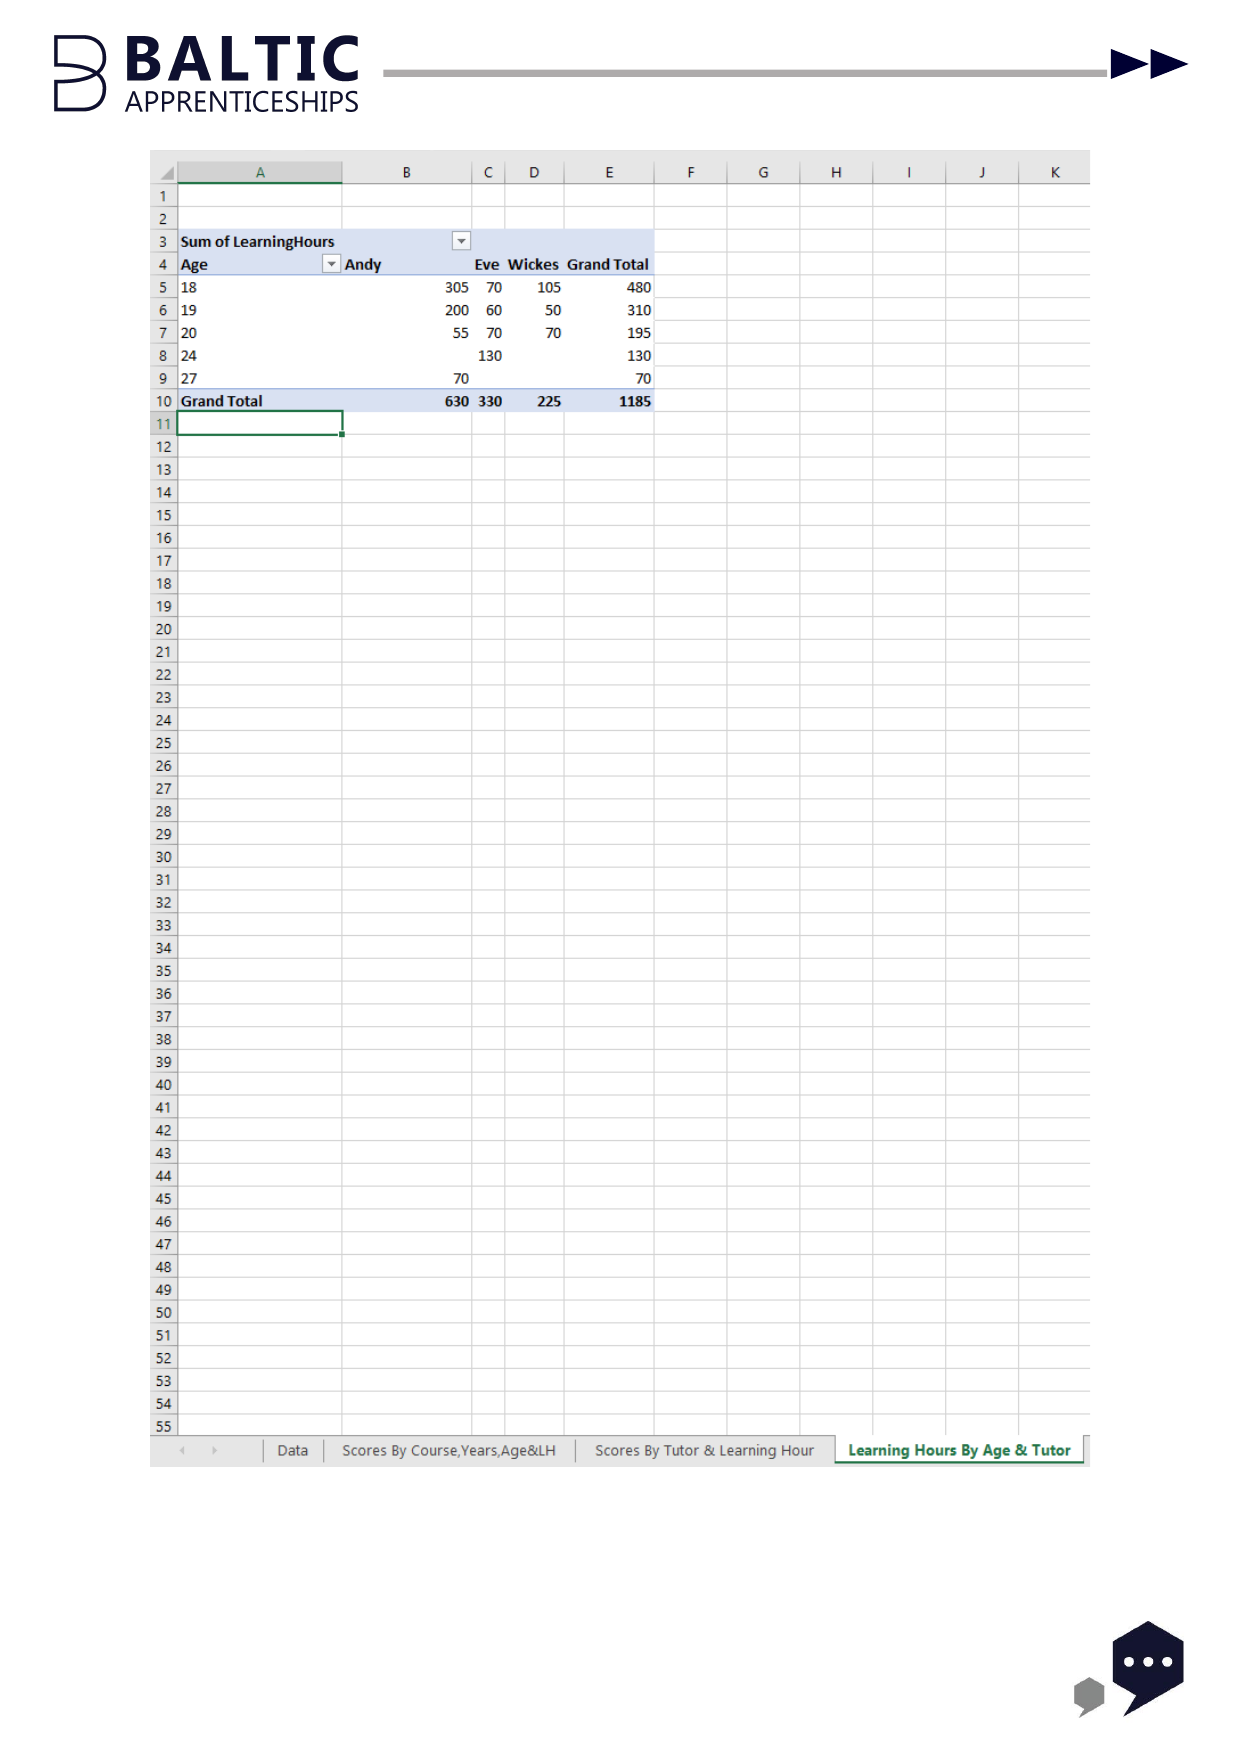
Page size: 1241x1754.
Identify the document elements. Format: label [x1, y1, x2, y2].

picture [1061, 1610, 1193, 1730]
picture [53, 34, 359, 113]
picture [150, 150, 1091, 1467]
